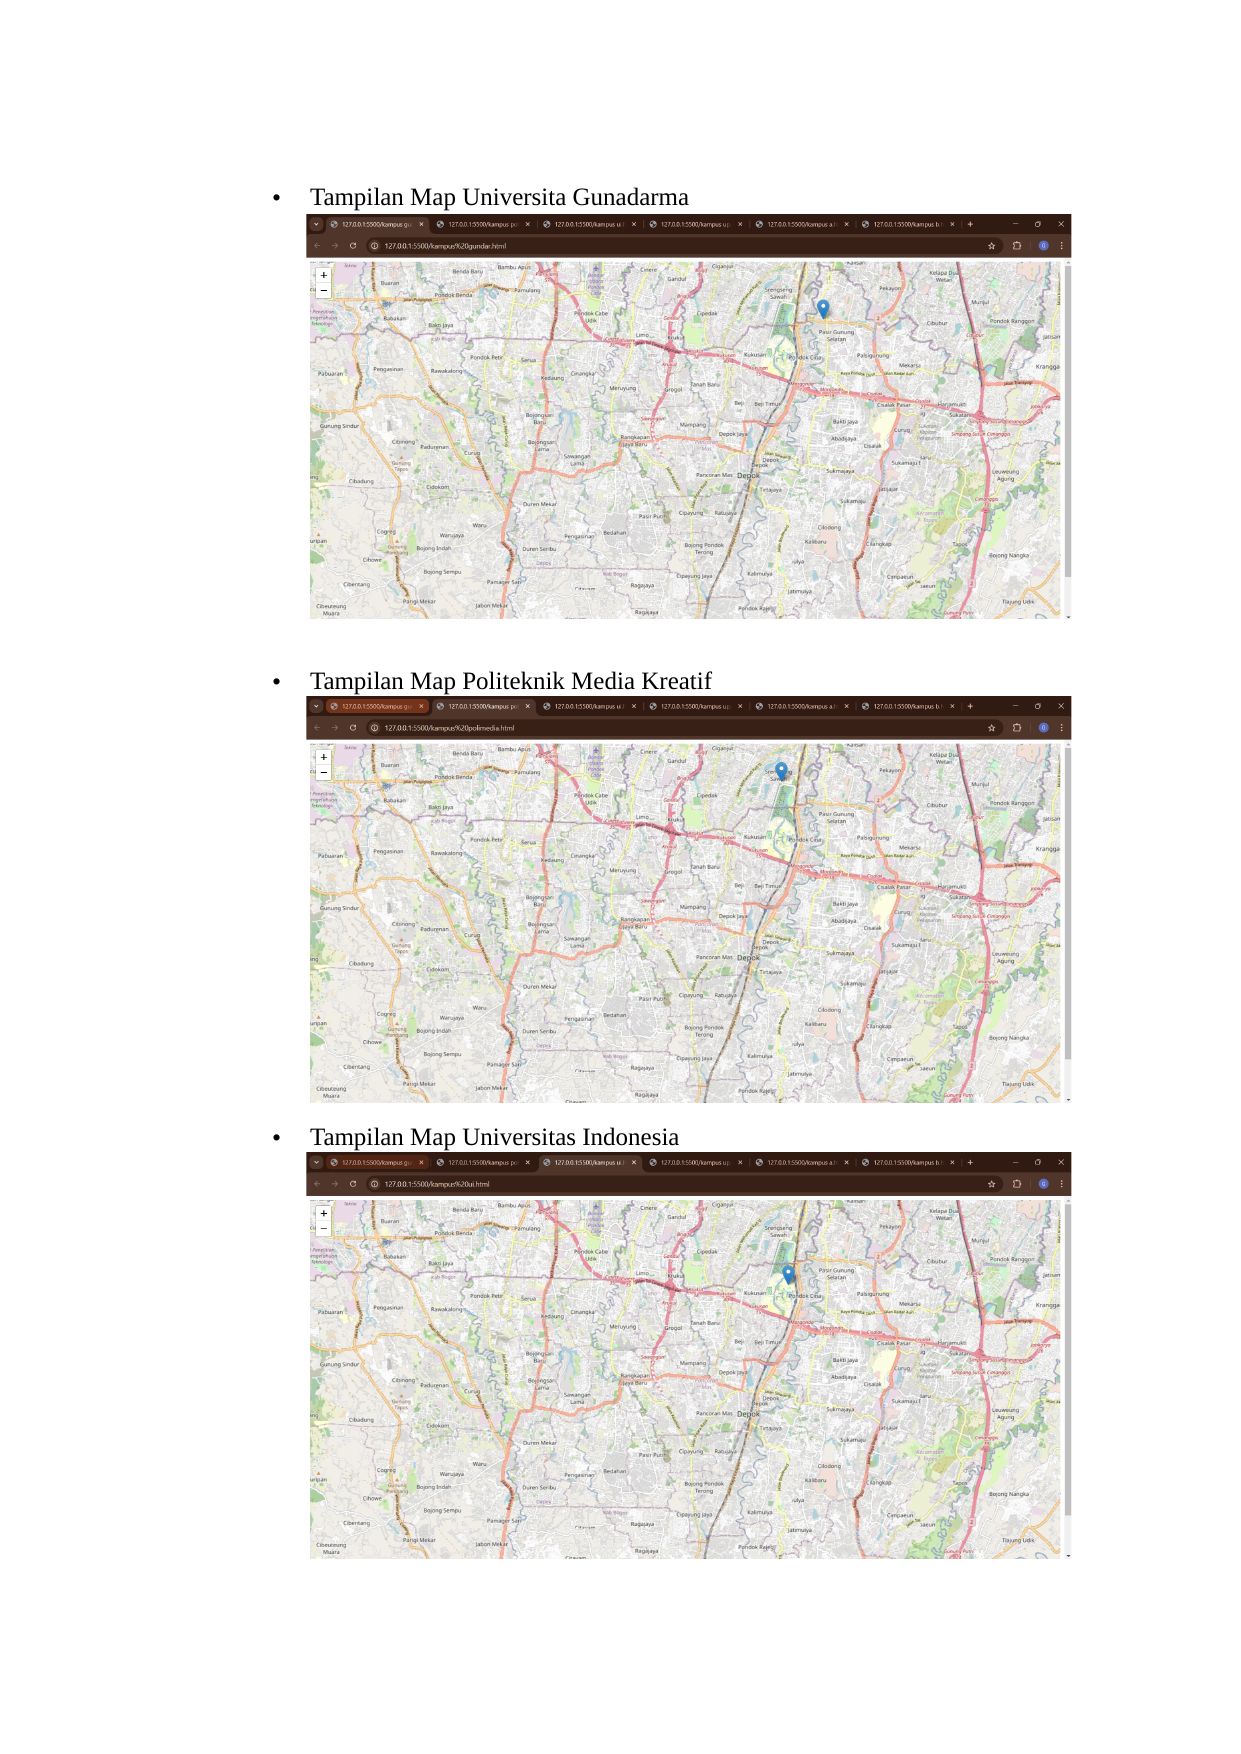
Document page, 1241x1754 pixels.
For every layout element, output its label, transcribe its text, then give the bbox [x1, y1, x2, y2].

picture [306, 696, 1072, 1103]
list Tampilan Map Politeknik Media Kreatif [272, 666, 1001, 695]
picture [306, 1152, 1072, 1559]
picture [306, 214, 1072, 619]
list Tampilan Map Universita Gunadarma [272, 182, 1001, 211]
list Tampilan Map Universitas Indonesia [272, 1122, 1001, 1151]
